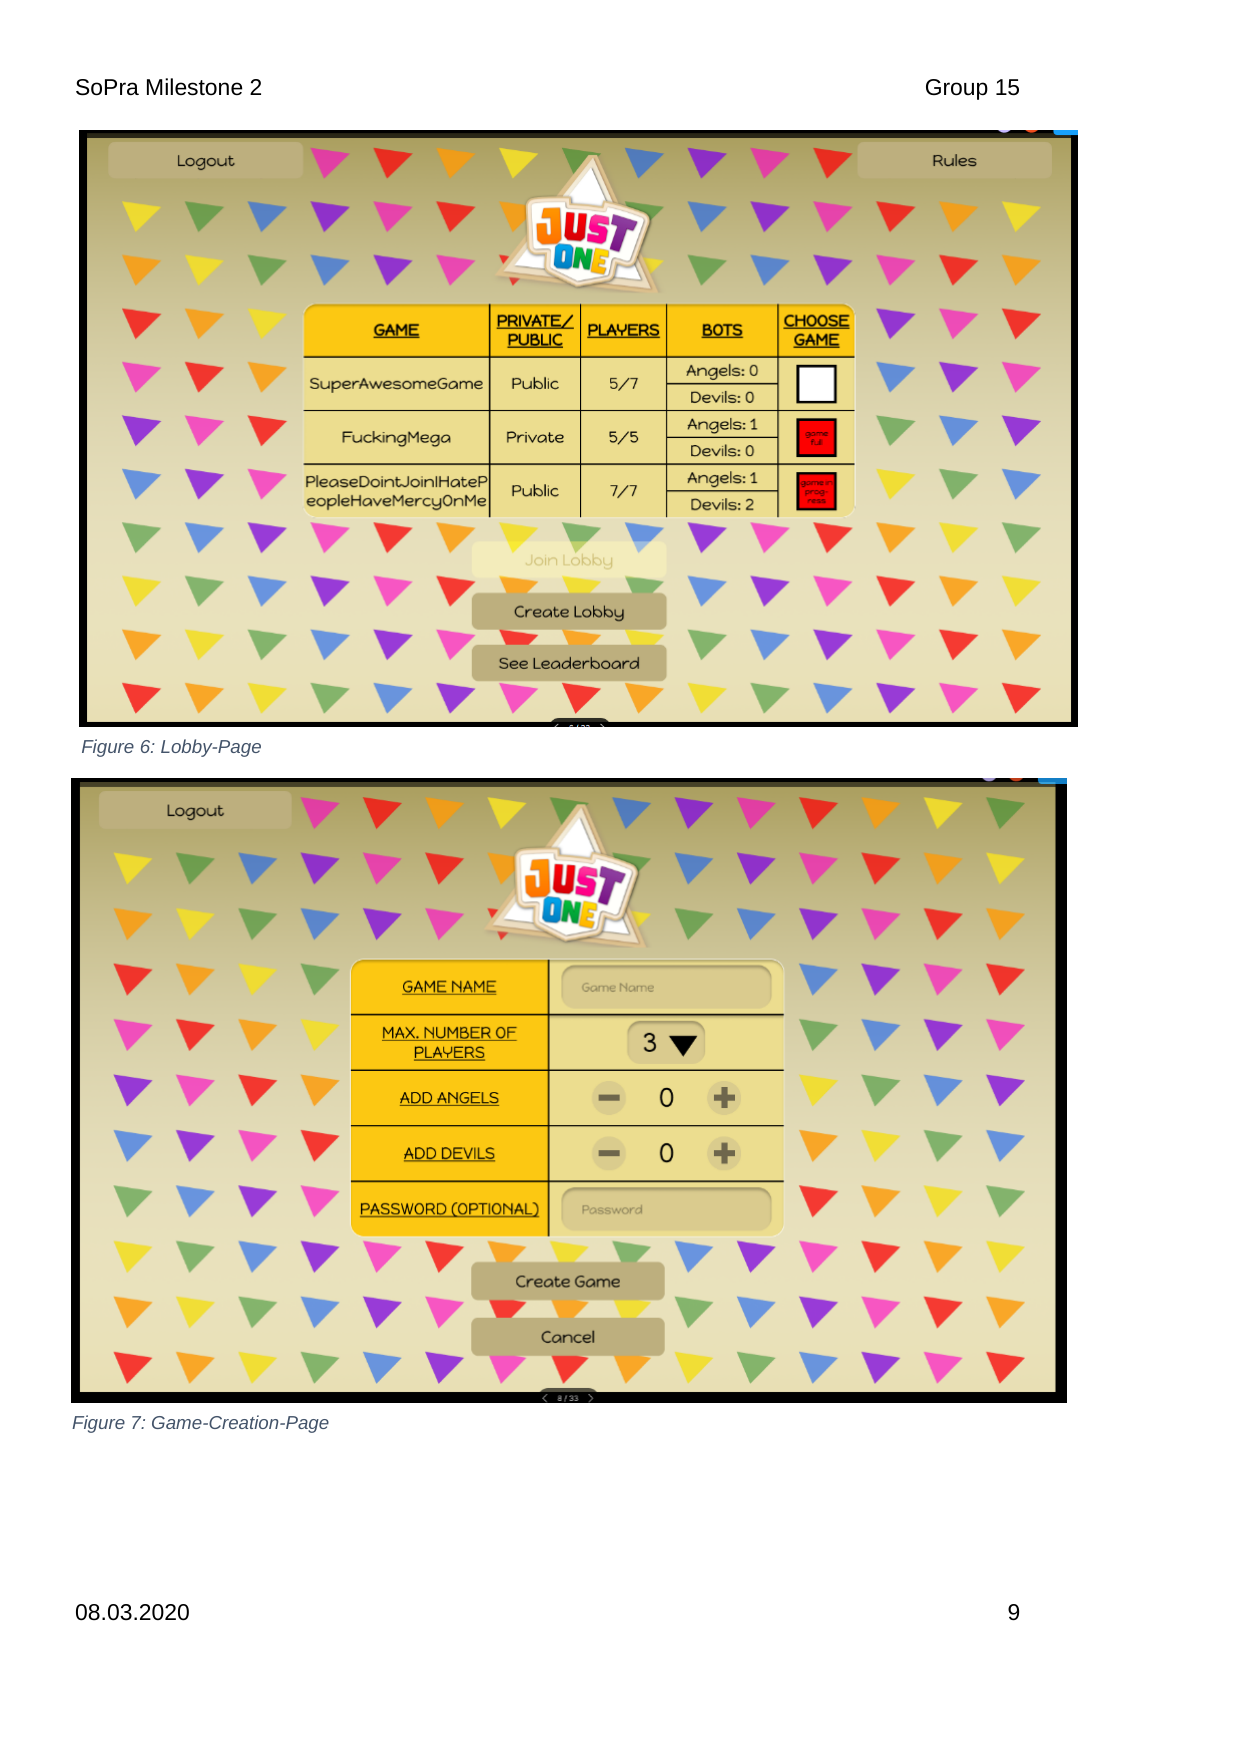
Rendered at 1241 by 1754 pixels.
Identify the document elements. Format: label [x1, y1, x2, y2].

picture [71, 778, 1067, 1403]
picture [79, 130, 1078, 727]
